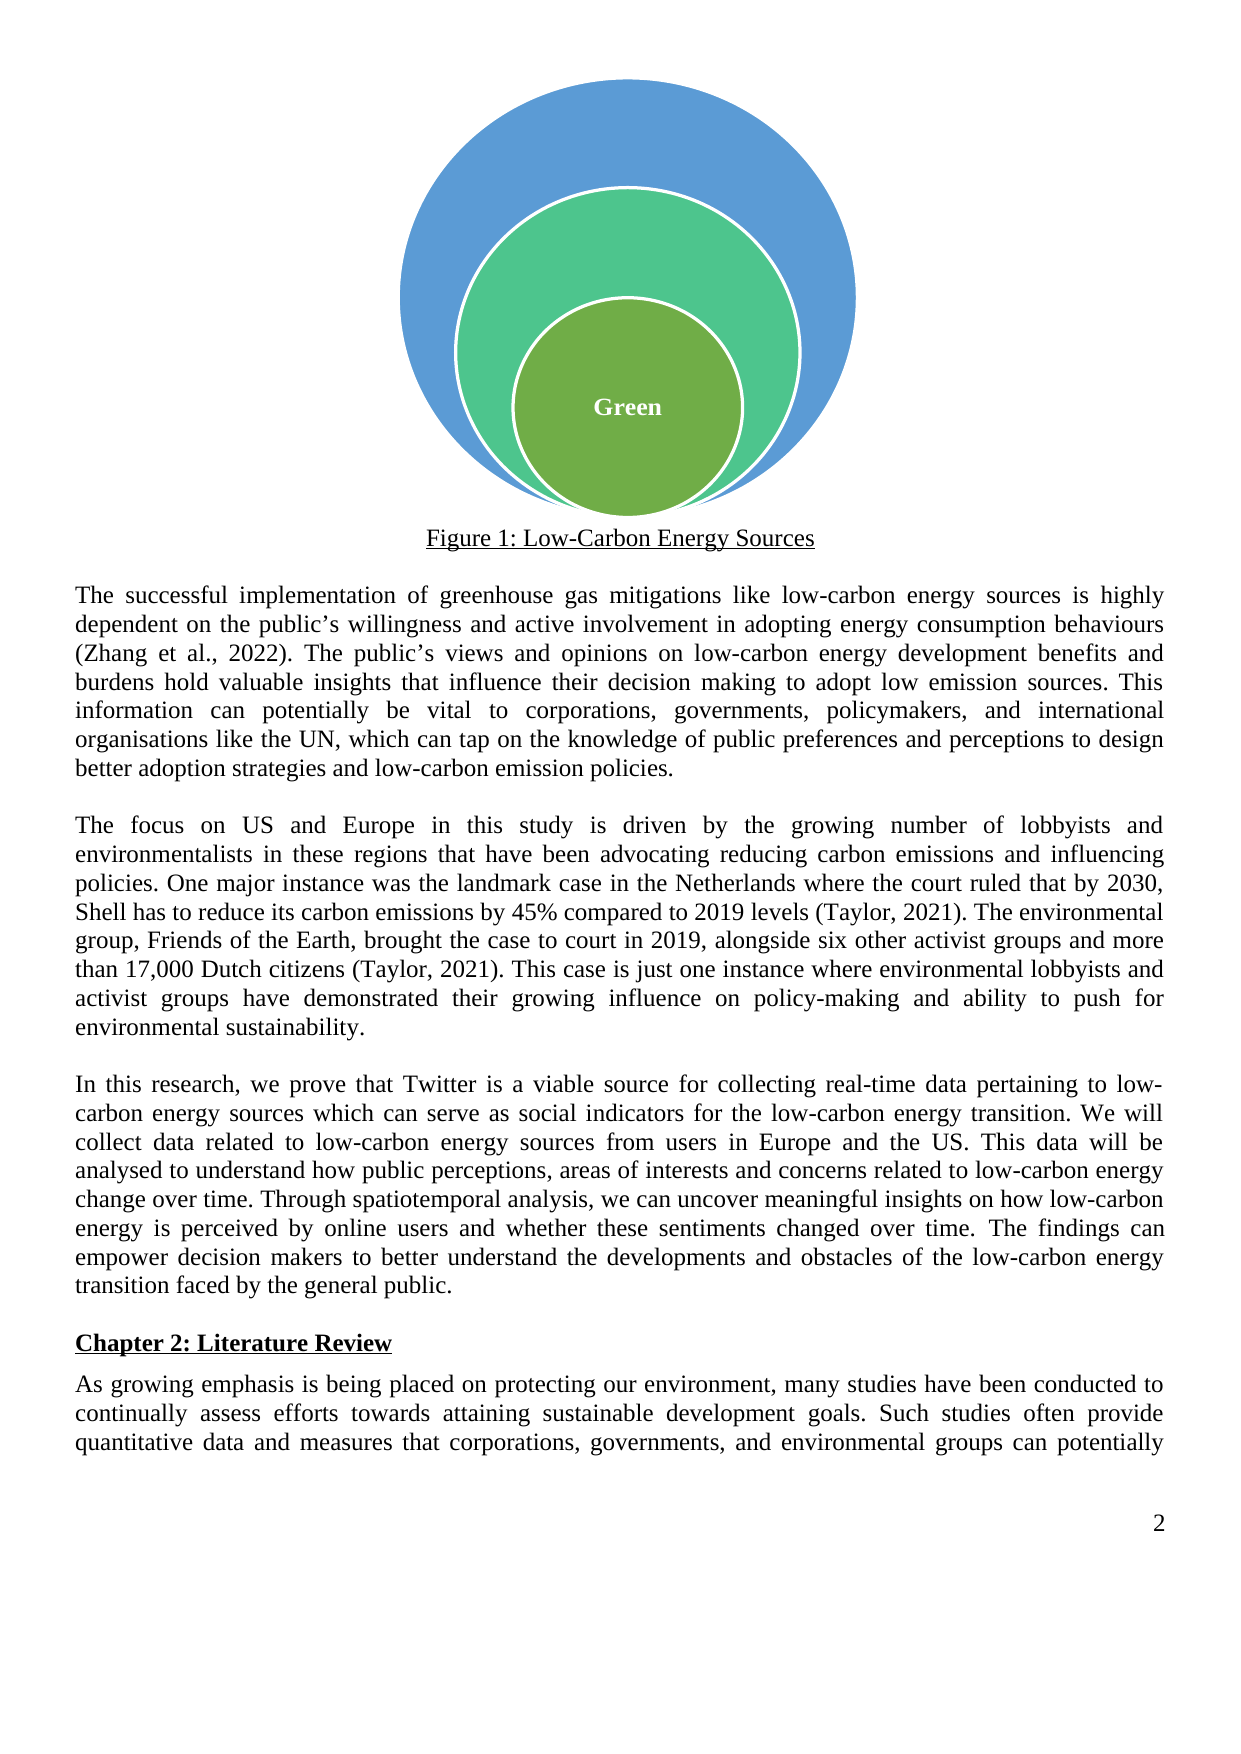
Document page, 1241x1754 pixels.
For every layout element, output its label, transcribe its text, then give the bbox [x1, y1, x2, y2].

text In this research, we prove that Twitter is a viable source for collecting real-time data pertaining to low-carbon energy sources which can serve as social indicators for the low-carbon energy transition. We will collect data related to low-carbon energy sources from users in Europe and the US. This data will be analysed to understand how public perceptions, areas of interests and concerns related to low-carbon energy change over time. Through spatiotemporal analysis, we can uncover meaningful insights on how low-carbon energy is perceived by online users and whether these sentiments changed over time. The findings can empower decision makers to better understand the developments and obstacles of the low-carbon energy transition faced by the general public. [75, 1069, 1165, 1299]
text Figure 1: Low-Carbon Energy Sources [75, 523, 1165, 552]
subtitle Chapter 2: Literature Review [75, 1328, 1165, 1357]
text The focus on US and Europe in this study is driven by the growing number of lobbyists and environmentalists in these regions that have been advocating reducing carbon emissions and influencing policies. One major instance was the landmark case in the Netherlands where the court ruled that by 2030, Shell has to reduce its carbon emissions by 45% compared to 2019 levels (Taylor, 2021). The environmental group, Friends of the Earth, brought the case to court in 2019, alongside six other activist groups and more than 17,000 Dutch citizens (Taylor, 2021). This case is just one instance where environmental lobbyists and activist groups have demonstrated their growing influence on policy-making and ability to push for environmental sustainability. [75, 811, 1165, 1041]
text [75, 1369, 1165, 1456]
text The successful implementation of greenhouse gas mitigations like low-carbon energy sources is highly dependent on the public’s willingness and active involvement in adopting energy consumption behaviours (Zhang et al., 2022). The public’s views and opinions on low-carbon energy development benefits and burdens hold valuable insights that influence their decision making to adopt low emission sources. This information can potentially be vital to corporations, governments, policymakers, and international organisations like the UN, which can tap on the knowledge of public preferences and perceptions to design better adoption strategies and low-carbon emission policies. [75, 581, 1165, 782]
